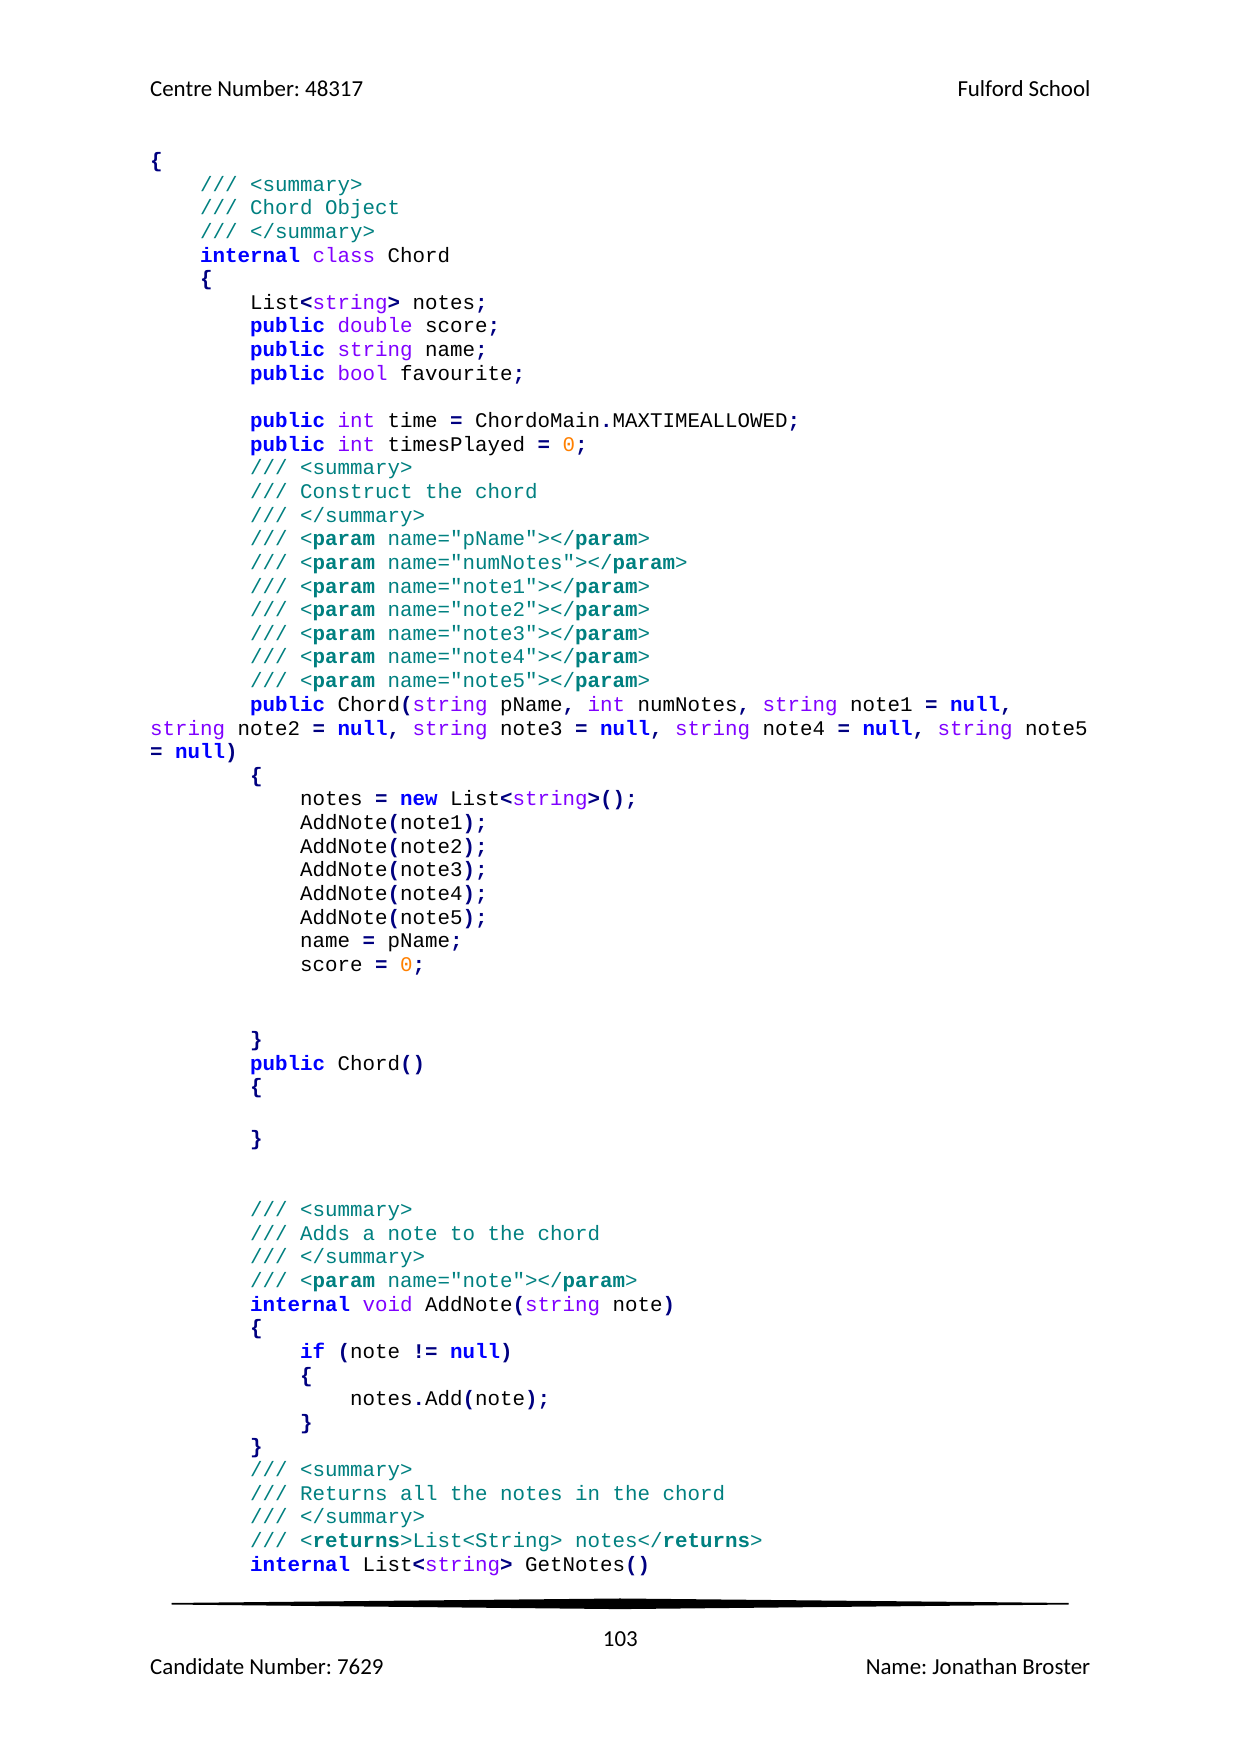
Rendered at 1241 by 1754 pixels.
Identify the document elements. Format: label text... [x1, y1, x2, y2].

text List<string> notes; [150, 292, 1090, 316]
text { [150, 150, 1090, 174]
text /// <param name="note2"></param> [150, 599, 1090, 623]
text AddNote(note1); [150, 812, 1090, 836]
text score = 0; [150, 954, 1090, 978]
text { [150, 268, 1090, 292]
text /// <summary> [150, 457, 1090, 481]
text AddNote(note4); [150, 883, 1090, 907]
text /// </summary> [150, 505, 1090, 528]
text notes = new List<string>(); [150, 788, 1090, 812]
text /// <summary> [150, 1199, 1090, 1223]
text public int time = ChordoMain.MAXTIMEALLOWED; [150, 410, 1090, 434]
text /// <param name="note5"></param> [150, 670, 1090, 694]
text /// <returns>List<String> notes</returns> [150, 1530, 1090, 1554]
text public string name; [150, 339, 1090, 363]
text public bool favourite; [150, 363, 1090, 386]
text } [150, 1128, 1090, 1152]
text /// Construct the chord [150, 481, 1090, 505]
text internal class Chord [150, 244, 1090, 268]
text /// <param name="pName"></param> [150, 528, 1090, 552]
text notes.Add(note); [150, 1388, 1090, 1412]
text { [150, 1077, 1090, 1100]
text /// Adds a note to the chord [150, 1223, 1090, 1246]
text /// </summary> [150, 1507, 1090, 1530]
text /// <summary> [150, 1459, 1090, 1483]
text AddNote(note5); [150, 907, 1090, 930]
text /// <param name="note4"></param> [150, 647, 1090, 670]
text public int timesPlayed = 0; [150, 434, 1090, 457]
text /// <param name="note1"></param> [150, 576, 1090, 599]
text name = pName; [150, 930, 1090, 954]
text } [150, 1436, 1090, 1459]
text { [150, 765, 1090, 788]
text { [150, 1365, 1090, 1388]
text AddNote(note3); [150, 859, 1090, 883]
text if (note != null) [150, 1341, 1090, 1365]
text /// </summary> [150, 221, 1090, 244]
text public double score; [150, 316, 1090, 339]
text internal List<string> GetNotes() [150, 1554, 1090, 1577]
text AddNote(note2); [150, 836, 1090, 859]
text } [150, 1029, 1090, 1053]
text { [150, 1317, 1090, 1341]
text /// Returns all the notes in the chord [150, 1483, 1090, 1507]
text /// </summary> [150, 1246, 1090, 1270]
text /// <param name="note3"></param> [150, 623, 1090, 647]
text /// <summary> [150, 174, 1090, 197]
text /// <param name="numNotes"></param> [150, 552, 1090, 576]
text /// <param name="note"></param> [150, 1270, 1090, 1294]
text public Chord() [150, 1053, 1090, 1077]
text public Chord(string pName, int numNotes, string note1 = null, string note2 = null, string note3 = null, string note4 = null, string note5 = null) [150, 694, 1090, 765]
text internal void AddNote(string note) [150, 1294, 1090, 1317]
text /// Chord Object [150, 197, 1090, 221]
text } [150, 1412, 1090, 1436]
